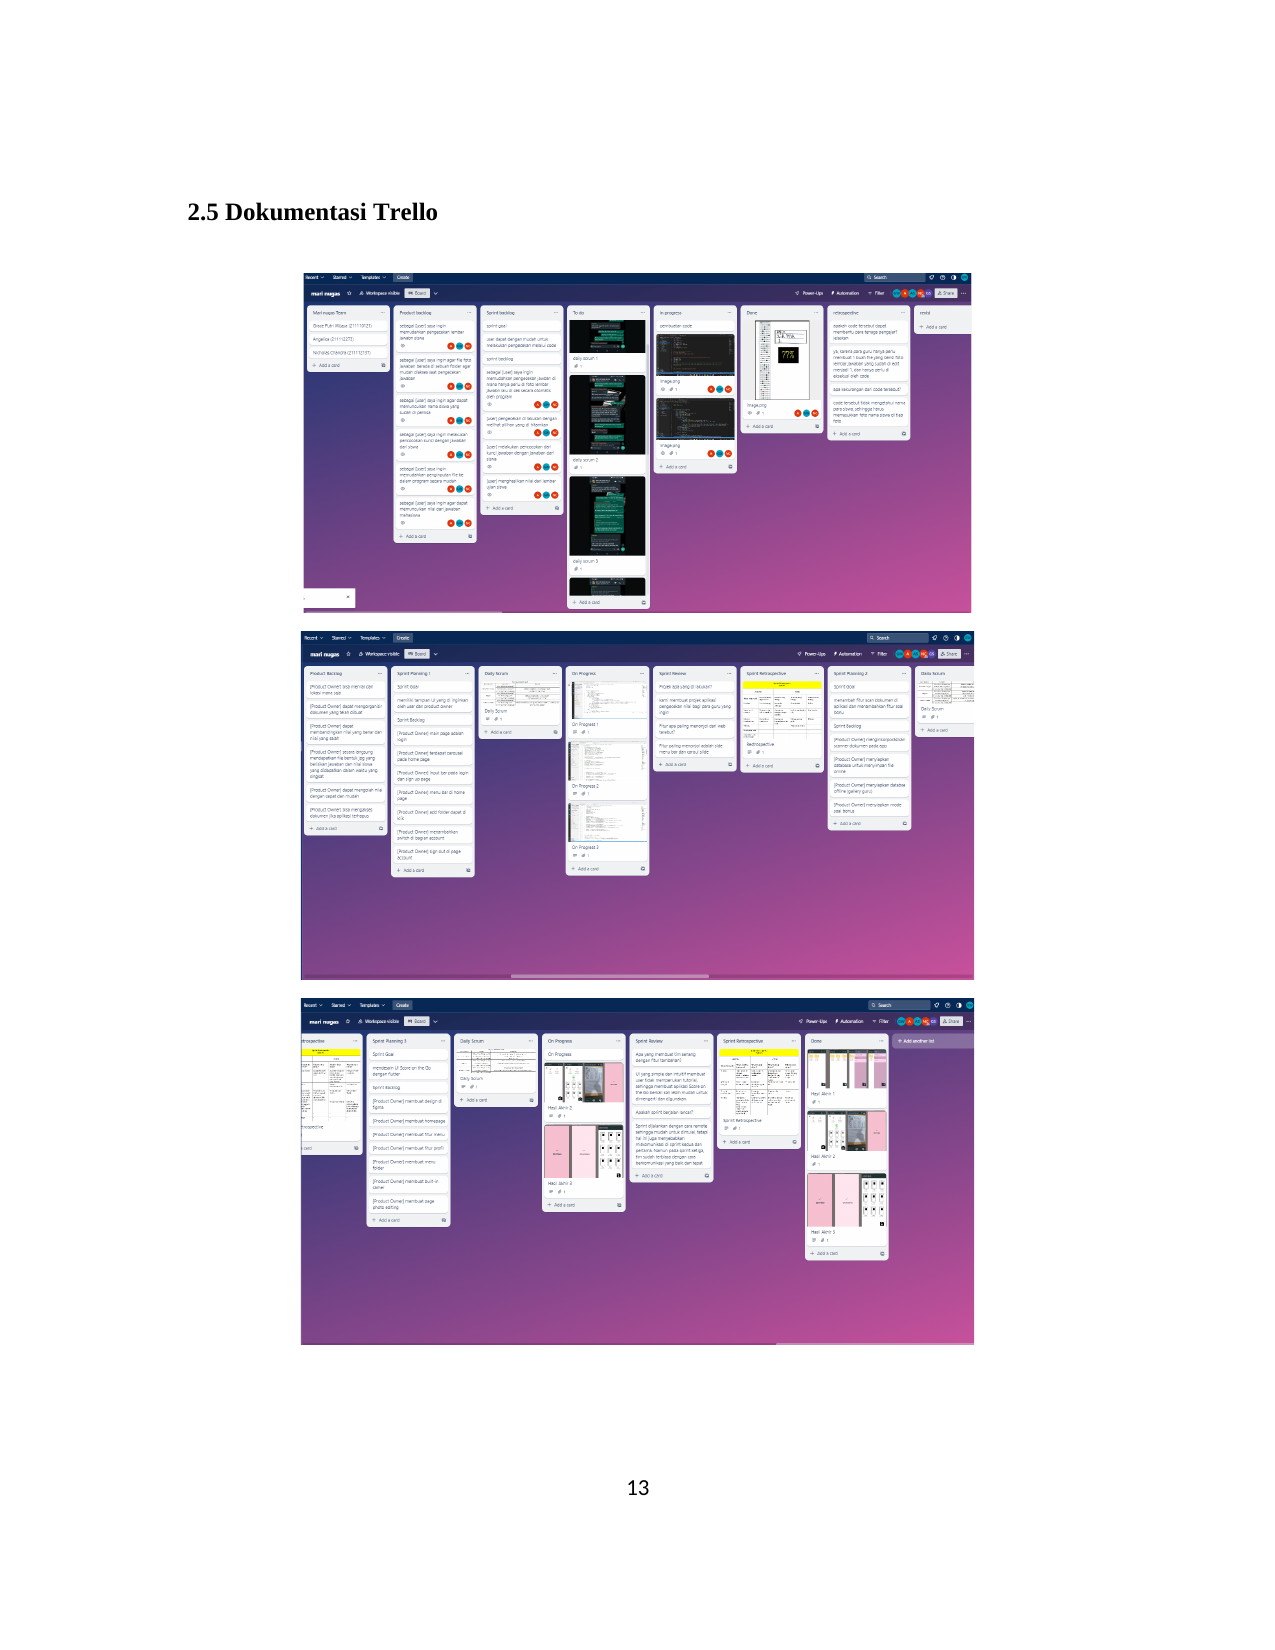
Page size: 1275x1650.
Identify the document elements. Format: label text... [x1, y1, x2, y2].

picture [300, 631, 975, 980]
picture [300, 998, 975, 1345]
picture [303, 273, 972, 613]
text Dokumentasi Trello [187, 197, 1125, 226]
